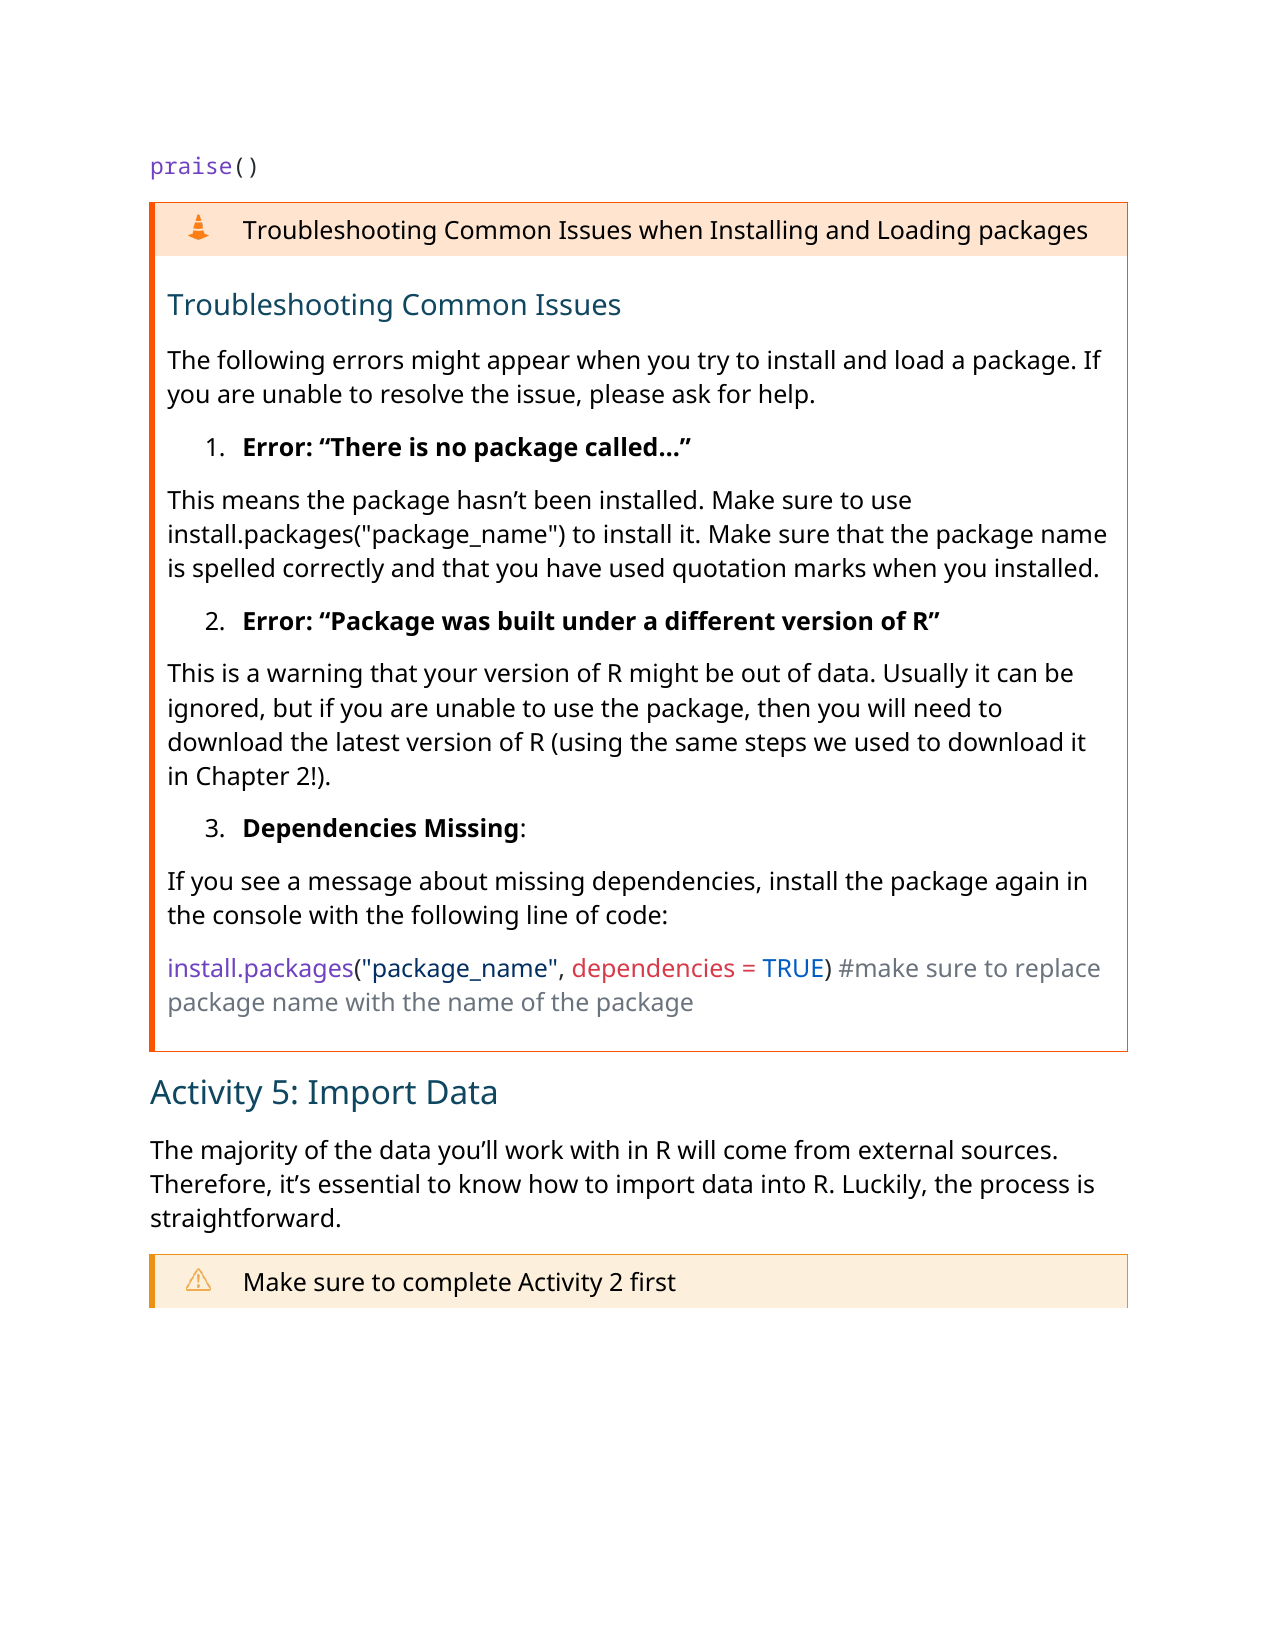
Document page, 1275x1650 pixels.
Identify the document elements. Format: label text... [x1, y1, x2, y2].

text The majority of the data you’ll work with in R will come from external sources. Therefore, it’s essential to know how to import data into R. Luckily, the process is straightforward. [150, 1133, 1125, 1235]
picture [186, 1266, 211, 1292]
table_header Troubleshooting Common Issues when Installing and Loading packages [155, 203, 1127, 256]
text praise() [150, 150, 1125, 181]
table_cell Troubleshooting Common Issues The following errors might appear when you try to install and load a package. If you are unable to resolve the issue, please ask for help. Error: “There is no package called…” This means the package hasn’t been installed. Make sure to use install.packages("package_name") to install it. Make sure that the package name is spelled correctly and that you have used quotation marks when you installed. Error: “Package was built under a different version of R” This is a warning that your version of R might be out of data. Usually it can be ignored, but if you are unable to use the package, then you will need to download the latest version of R (using the same steps we used to download it in Chapter 2!). Dependencies Missing: If you see a message about missing dependencies, install the package again in the console with the following line of code: install.packages("package_name", dependencies = TRUE) #make sure to replace package name with the name of the package [155, 256, 1127, 1051]
subtitle Activity 5: Import Data [150, 1069, 1125, 1114]
table_header Make sure to complete Activity 2 first [155, 1255, 1127, 1308]
picture [186, 214, 211, 240]
